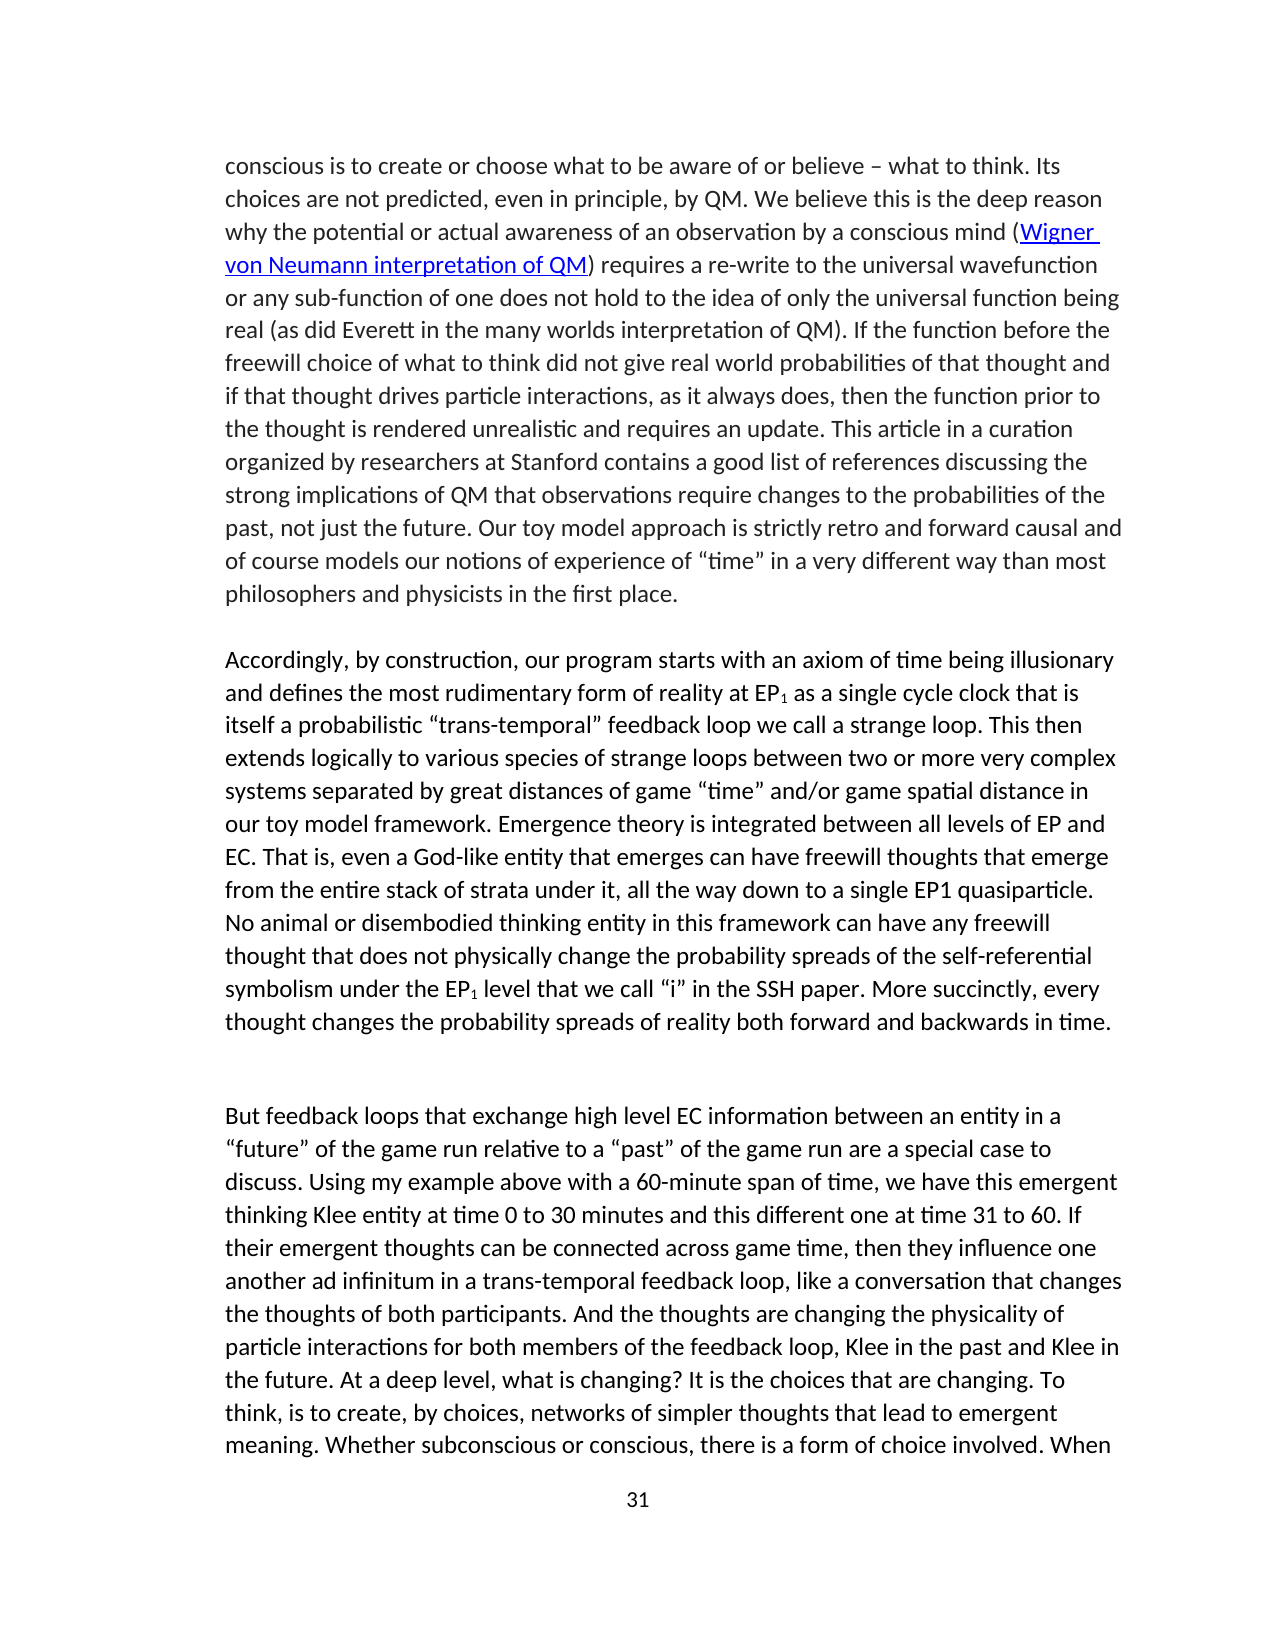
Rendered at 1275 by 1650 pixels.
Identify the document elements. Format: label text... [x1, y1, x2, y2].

list Accordingly, by construction, our program starts with an axiom of time being illusionary and defines the most rudimentary form of reality at EP1 as a single cycle clock that is itself a probabilistic “trans-temporal” feedback loop we call a strange loop. This then extends logically to various species of strange loops between two or more very complex systems separated by great distances of game “time” and/or game spatial distance in our toy model framework. Emergence theory is integrated between all levels of EP and EC. That is, even a God-like entity that emerges can have freewill thoughts that emerge from the entire stack of strata under it, all the way down to a single EP1 quasiparticle. No animal or disembodied thinking entity in this framework can have any freewill thought that does not physically change the probability spreads of the self-referential symbolism under the EP1 level that we call “i” in the SSH paper. More succinctly, every thought changes the probability spreads of reality both forward and backwards in time. [225, 644, 1125, 1036]
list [225, 1100, 1125, 1460]
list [225, 150, 1125, 608]
